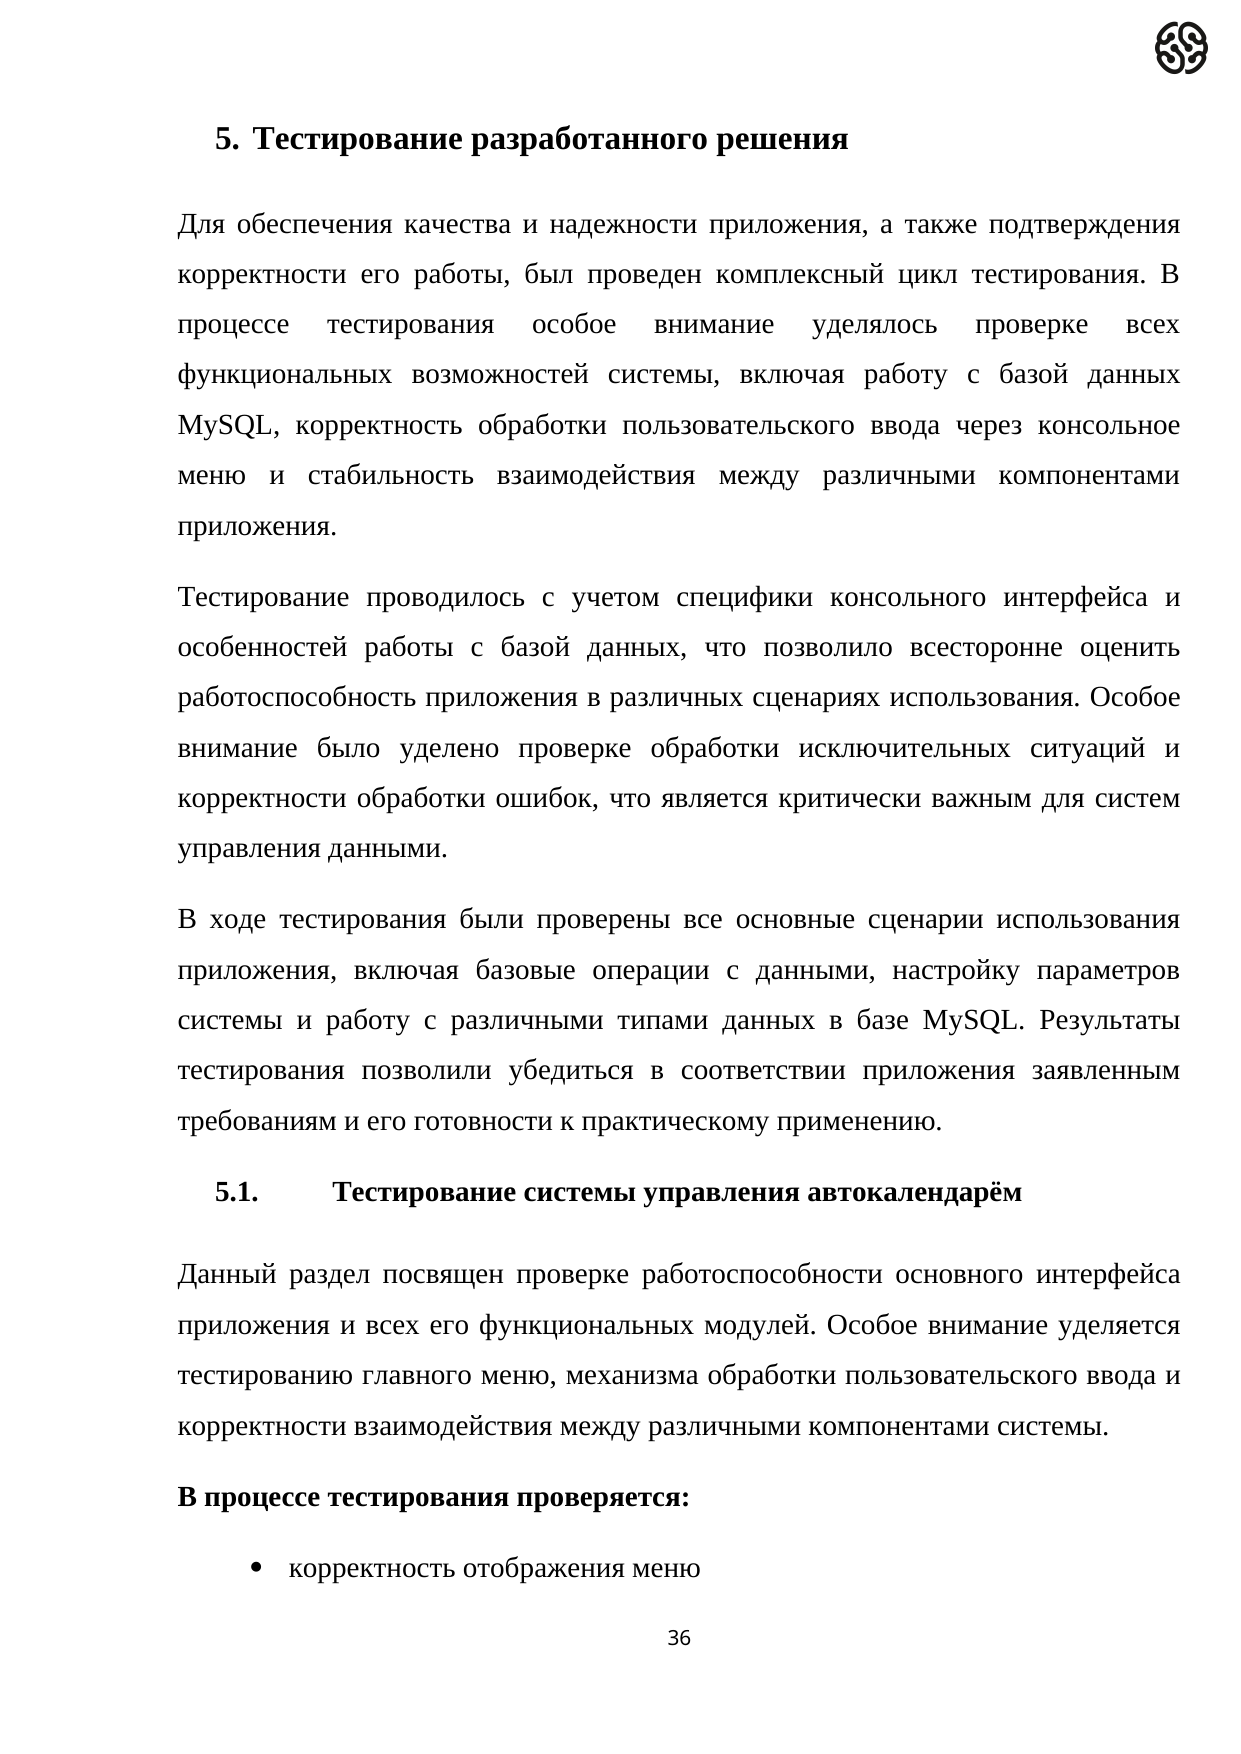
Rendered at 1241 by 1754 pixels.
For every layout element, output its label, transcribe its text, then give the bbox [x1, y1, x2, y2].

subtitle Тестирование системы управления автокалендарём [215, 1174, 1181, 1207]
list корректность отображения меню [251, 1550, 1181, 1583]
picture [1155, 21, 1208, 75]
text В процессе тестирования проверяется: [177, 1479, 1181, 1512]
text Для обеспечения качества и надежности приложения, а также подтверждения корректности его работы, был проведен комплексный цикл тестирования. В процессе тестирования особое внимание уделялось проверке всех функциональных возможностей системы, включая работу с базой данных MySQL, корректность обработки пользовательского ввода через консольное меню и стабильность взаимодействия между различными компонентами приложения. [177, 206, 1181, 541]
text В ходе тестирования были проверены все основные сценарии использования приложения, включая базовые операции с данными, настройку параметров системы и работу с различными типами данных в базе MySQL. Результаты тестирования позволили убедиться в соответствии приложения заявленным требованиям и его готовности к практическому применению. [177, 901, 1181, 1136]
text Данный раздел посвящен проверке работоспособности основного интерфейса приложения и всех его функциональных модулей. Особое внимание уделяется тестированию главного меню, механизма обработки пользовательского ввода и корректности взаимодействия между различными компонентами системы. [177, 1257, 1181, 1441]
subtitle Тестирование разработанного решения [215, 118, 1181, 156]
text Тестирование проводилось с учетом специфики консольного интерфейса и особенностей работы с базой данных, что позволило всесторонне оценить работоспособность приложения в различных сценариях использования. Особое внимание было уделено проверке обработки исключительных ситуаций и корректности обработки ошибок, что является критически важным для систем управления данными. [177, 579, 1181, 864]
